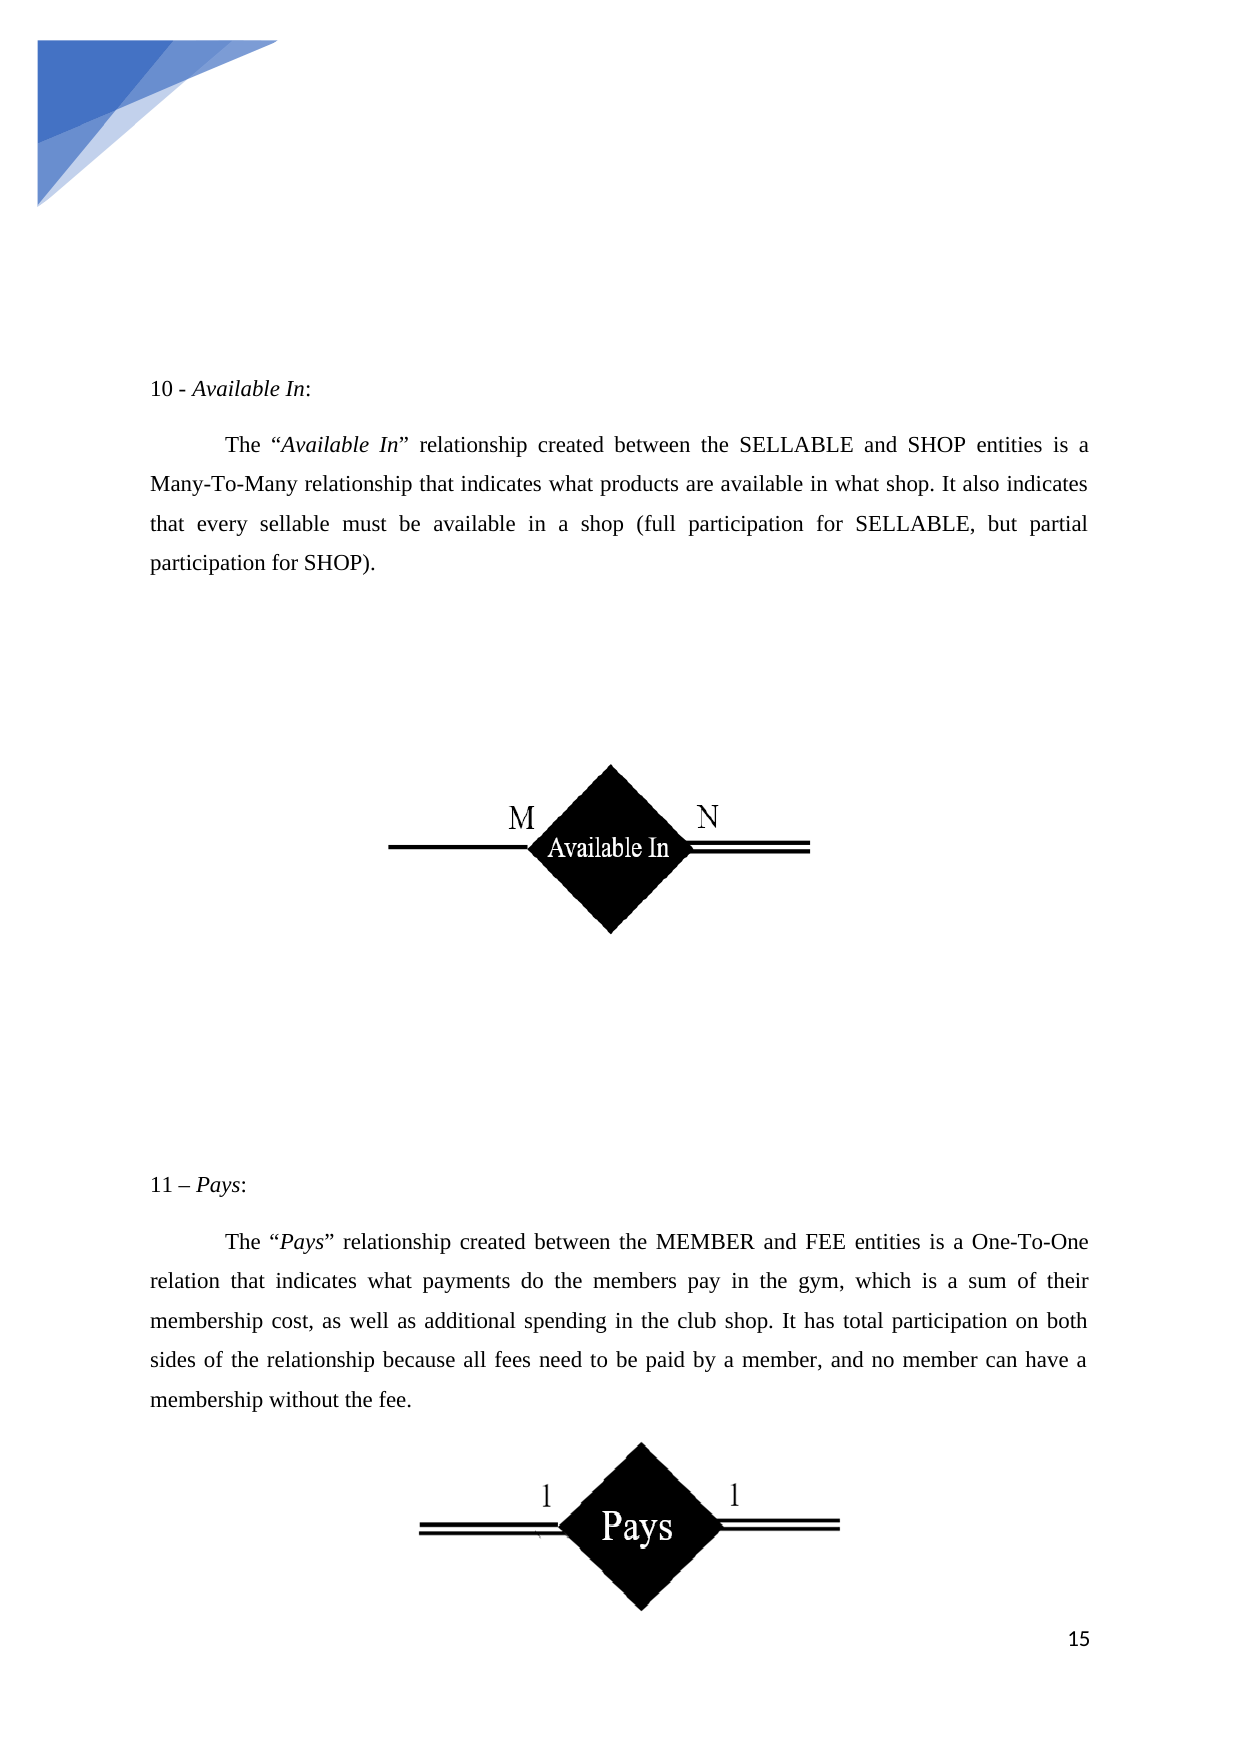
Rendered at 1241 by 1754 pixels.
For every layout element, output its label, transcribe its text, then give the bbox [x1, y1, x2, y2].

text The “Pays” relationship created between the MEMBER and FEE entities is a One-To-One relation that indicates what payments do the members pay in the gym, which is a sum of their membership cost, as well as additional spending in the club shop. It has total participation on both sides of the relationship because all fees need to be paid by a member, and no member can have a membership without the fee. [150, 1228, 1090, 1412]
picture [37, 40, 279, 209]
text 11 – Pays: [150, 1172, 1090, 1198]
picture [375, 1413, 901, 1639]
picture [344, 734, 870, 961]
text 10 - Available In: [150, 374, 1090, 401]
text The “Available In” relationship created between the SELLABLE and SHOP entities is a Many-To-Many relationship that indicates what products are available in what shop. It also indicates that every sellable must be available in a shop (full participation for SELLABLE, but partial participation for SHOP). [150, 431, 1090, 576]
